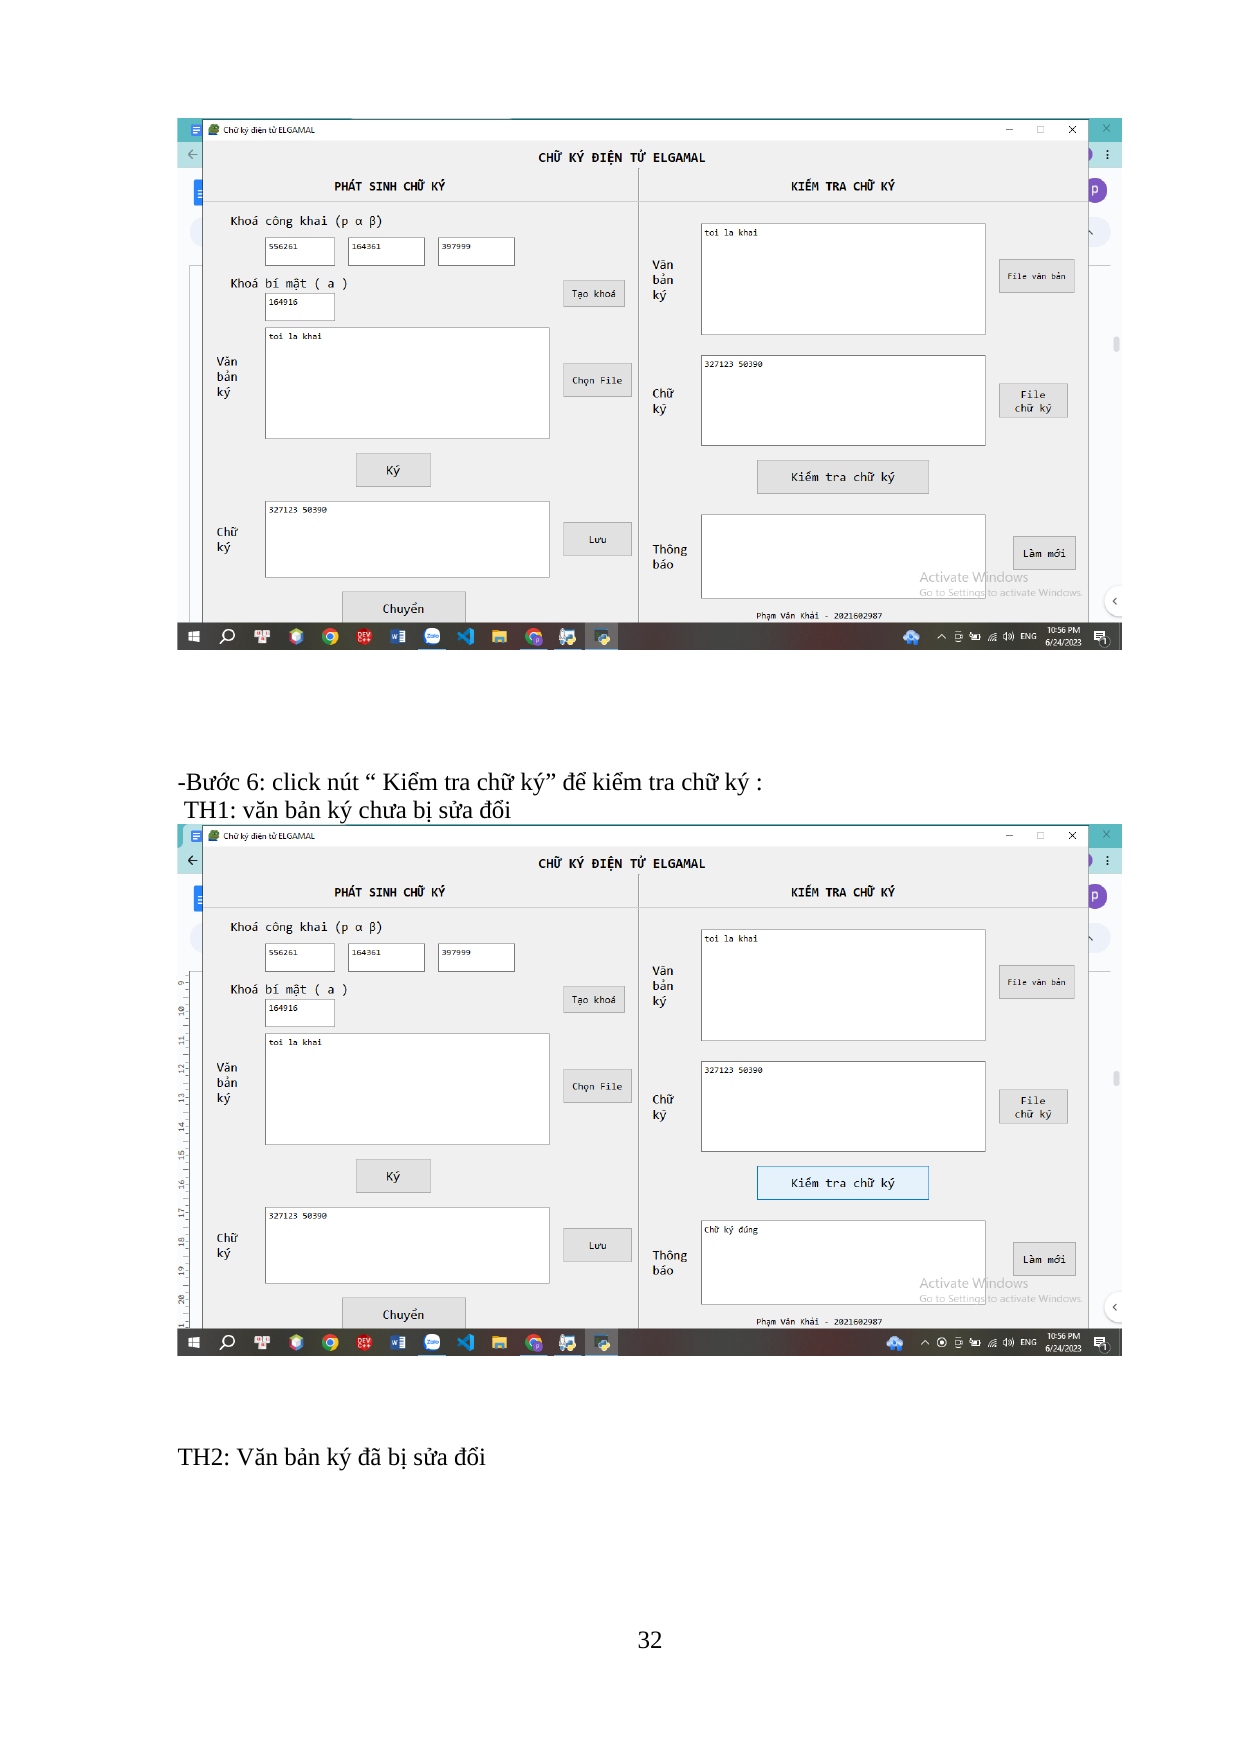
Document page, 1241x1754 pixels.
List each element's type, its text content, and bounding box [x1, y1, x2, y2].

text TH1: văn bản ký chưa bị sửa đổi [177, 795, 1122, 824]
picture [177, 824, 1122, 1356]
text TH2: Văn bản ký đã bị sửa đổi [177, 1442, 1122, 1470]
picture [177, 118, 1122, 650]
text -Bước 6: click nút “ Kiểm tra chữ ký” để kiểm tra chữ ký : [177, 767, 1122, 795]
